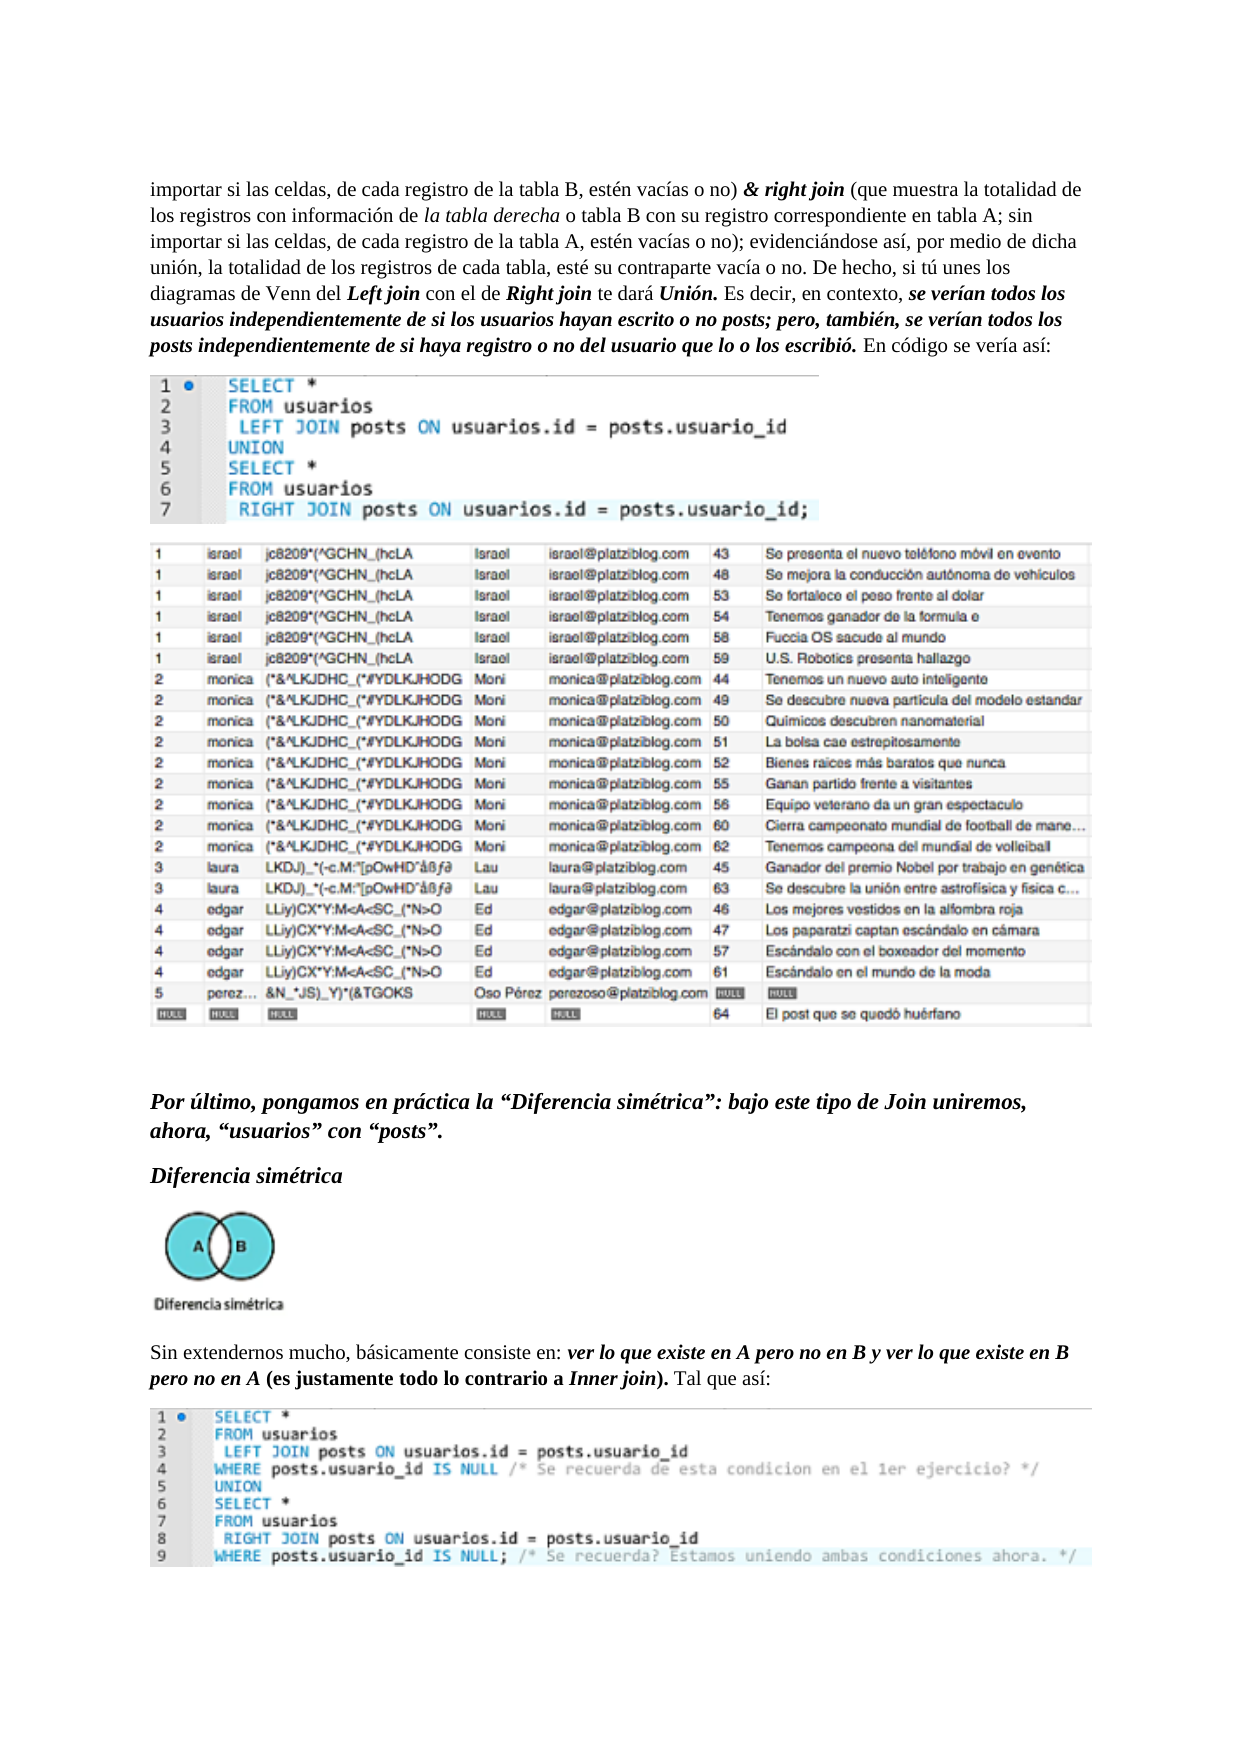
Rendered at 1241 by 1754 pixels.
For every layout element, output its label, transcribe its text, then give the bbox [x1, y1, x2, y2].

text Por último, pongamos en práctica la “Diferencia simétrica”: bajo este tipo de Join uniremos, ahora, “usuarios” con “posts”. [150, 1088, 1090, 1143]
text Diferencia simétrica [150, 1162, 1090, 1188]
picture [150, 1206, 289, 1321]
picture [150, 1408, 1092, 1567]
picture [150, 542, 1092, 1027]
text Sin extendernos mucho, básicamente consiste en: ver lo que existe en A pero no en B y ver lo que existe en B pero no en A (es justamente todo lo contrario a Inner join). Tal que así: [150, 1340, 1090, 1390]
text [150, 177, 1090, 357]
picture [150, 375, 819, 524]
